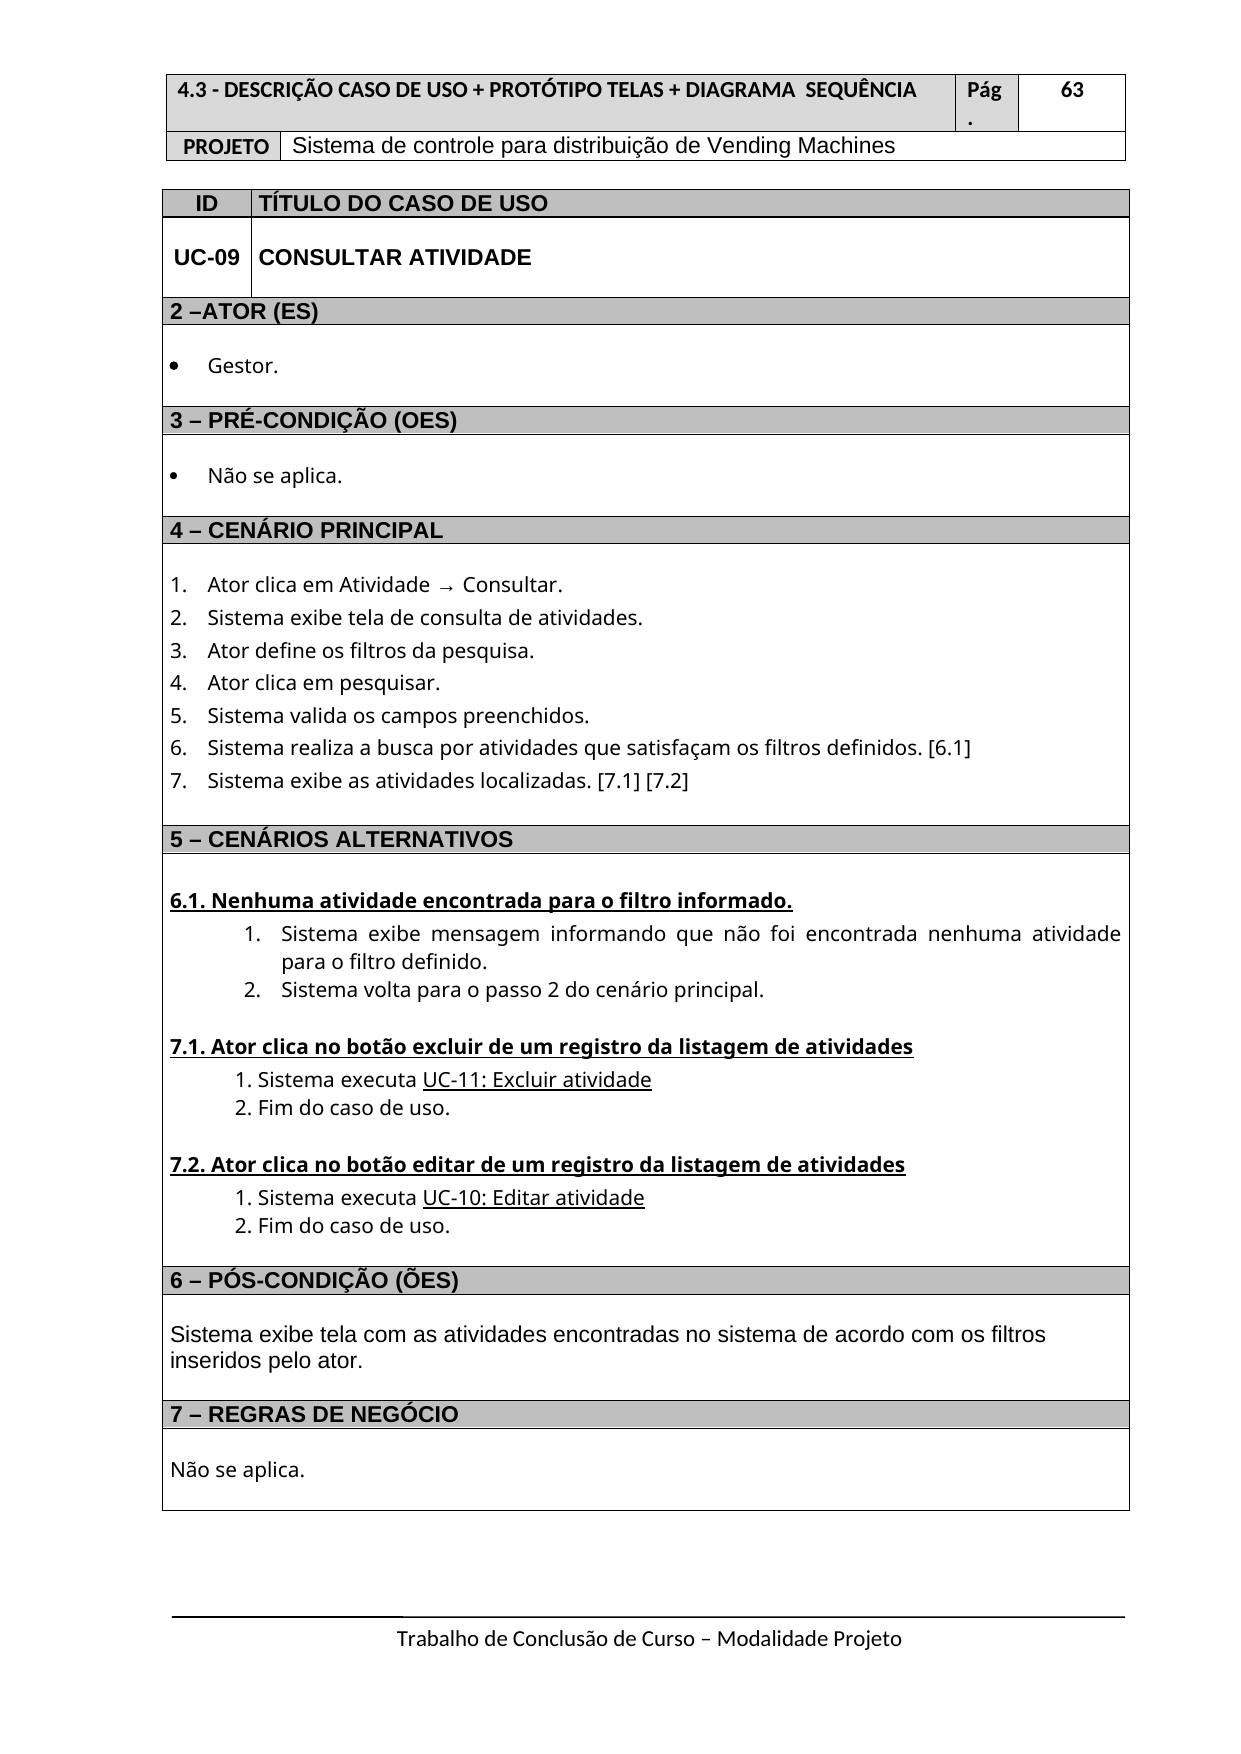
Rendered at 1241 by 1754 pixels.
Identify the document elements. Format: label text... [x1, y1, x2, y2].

table_header ID [163, 190, 251, 216]
table_cell UC-09 [163, 218, 251, 297]
table_cell Gestor. [163, 325, 1129, 406]
table_cell 7 – REGRAS DE NEGÓCIO [163, 1401, 1129, 1427]
table_cell Sistema exibe tela com as atividades encontradas no sistema de acordo com os filtros inseridos pelo ator. [163, 1295, 1129, 1400]
table_cell 6 – PÓS-CONDIÇÃO (ÕES) [163, 1267, 1129, 1294]
table_cell Ator clica em Atividade → Consultar. Sistema exibe tela de consulta de atividades. Ator define os filtros da pesquisa. Ator clica em pesquisar. Sistema valida os campos preenchidos. Sistema realiza a busca por atividades que satisfaçam os filtros definidos. [6.1] Sistema exibe as atividades localizadas. [7.1] [7.2] [163, 544, 1129, 825]
table_cell 5 – CENÁRIOS ALTERNATIVOS [163, 826, 1129, 852]
table_cell Não se aplica. [163, 435, 1129, 516]
table_cell 3 – PRÉ-CONDIÇÃO (OES) [163, 407, 1129, 433]
table_cell 2 –ATOR (ES) [163, 298, 1129, 324]
table_cell CONSULTAR ATIVIDADE [252, 218, 1129, 297]
table_cell Não se aplica. [163, 1429, 1129, 1510]
table_cell 6.1. Nenhuma atividade encontrada para o filtro informado. Sistema exibe mensagem informando que não foi encontrada nenhuma atividade para o filtro definido. Sistema volta para o passo 2 do cenário principal. 7.1. Ator clica no botão excluir de um registro da listagem de atividades 1. Sistema executa UC-11: Excluir atividade 2. Fim do caso de uso. 7.2. Ator clica no botão editar de um registro da listagem de atividades 1. Sistema executa UC-10: Editar atividade 2. Fim do caso de uso. [163, 854, 1129, 1266]
table_cell 4 – CENÁRIO PRINCIPAL [163, 517, 1129, 543]
table_header TÍTULO DO CASO DE USO [252, 190, 1129, 216]
